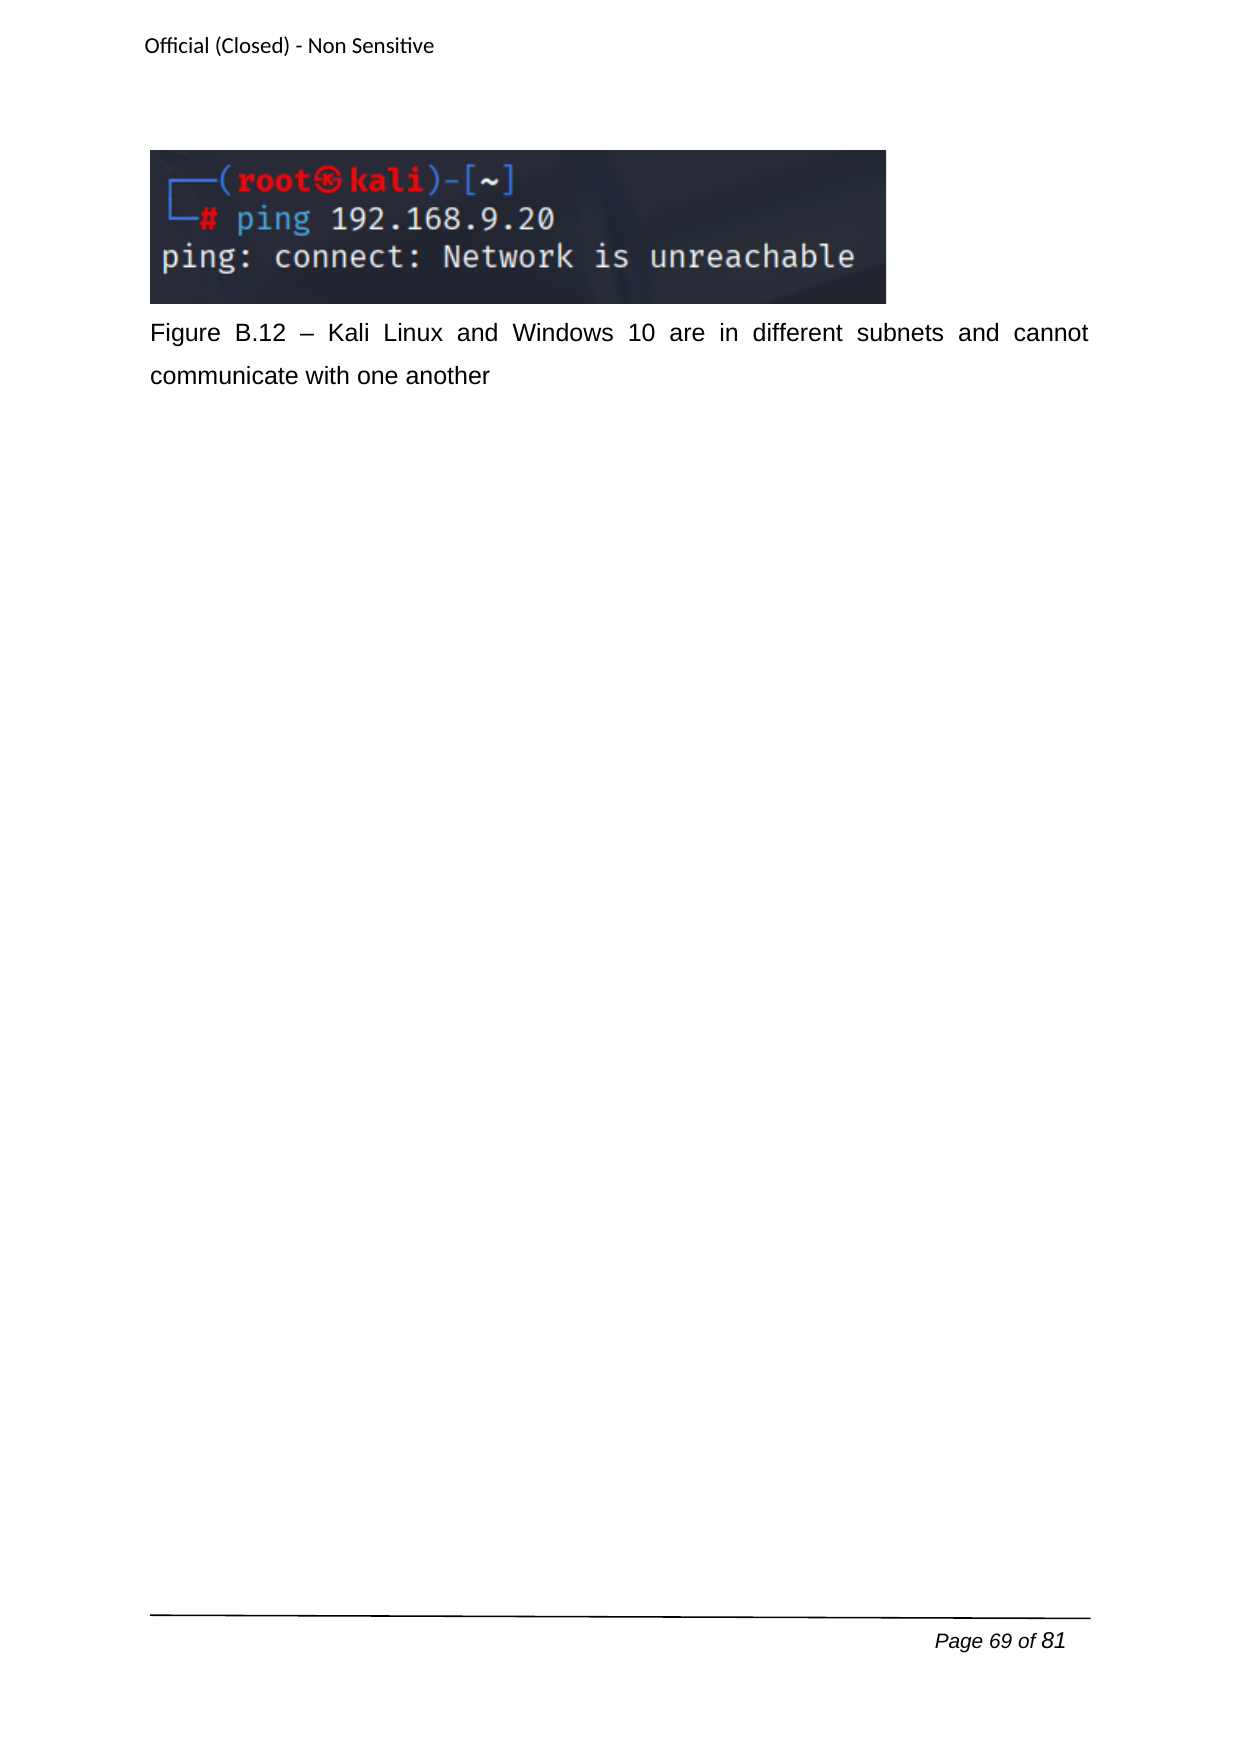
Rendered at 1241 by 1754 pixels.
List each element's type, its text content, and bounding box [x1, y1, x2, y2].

text Figure B.12 – Kali Linux and Windows 10 are in different subnets and cannot communicate with one another [150, 317, 1090, 389]
picture [150, 150, 887, 304]
